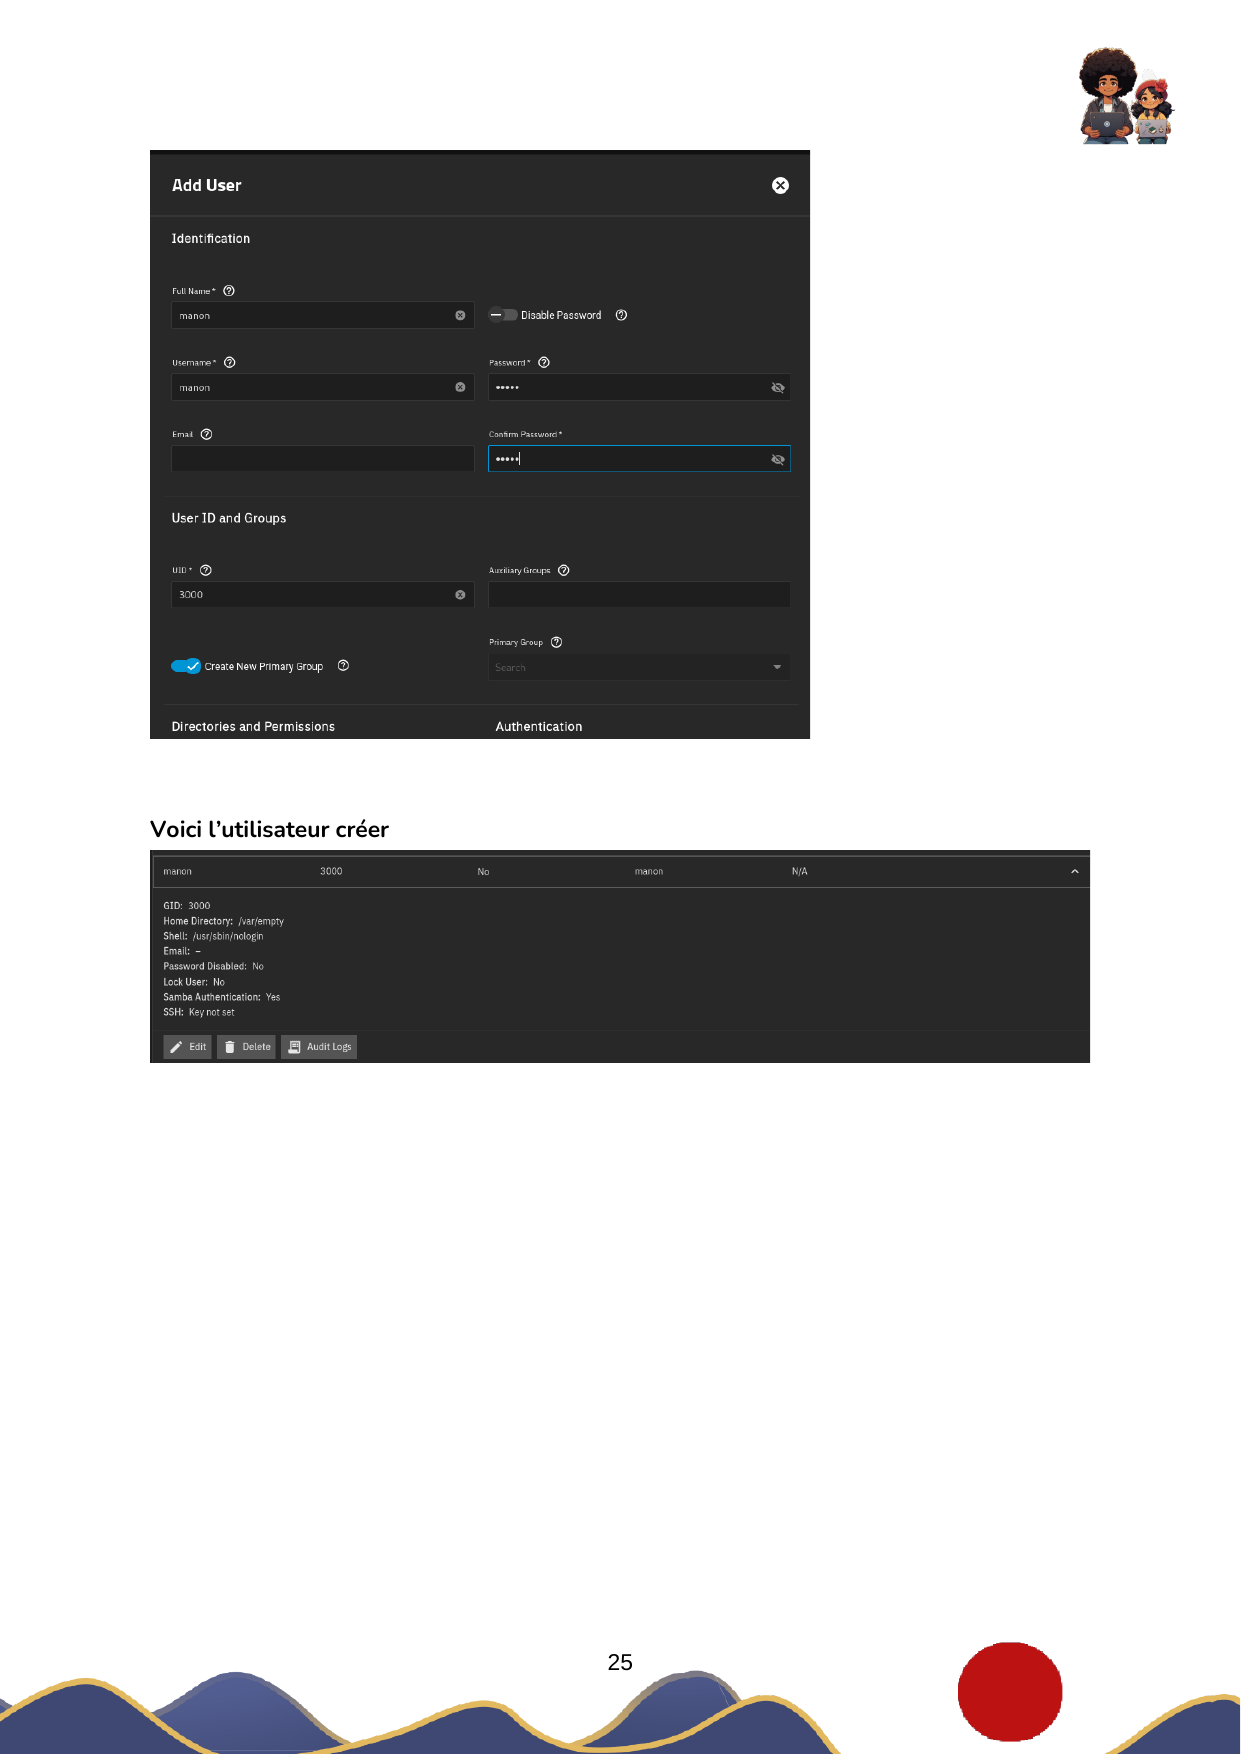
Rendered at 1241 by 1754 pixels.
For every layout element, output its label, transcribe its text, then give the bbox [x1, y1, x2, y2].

picture [0, 1622, 1241, 1754]
picture [150, 150, 811, 739]
picture [1071, 34, 1187, 150]
text Voici l’utilisateur créer [150, 814, 1090, 846]
picture [150, 850, 1091, 1063]
